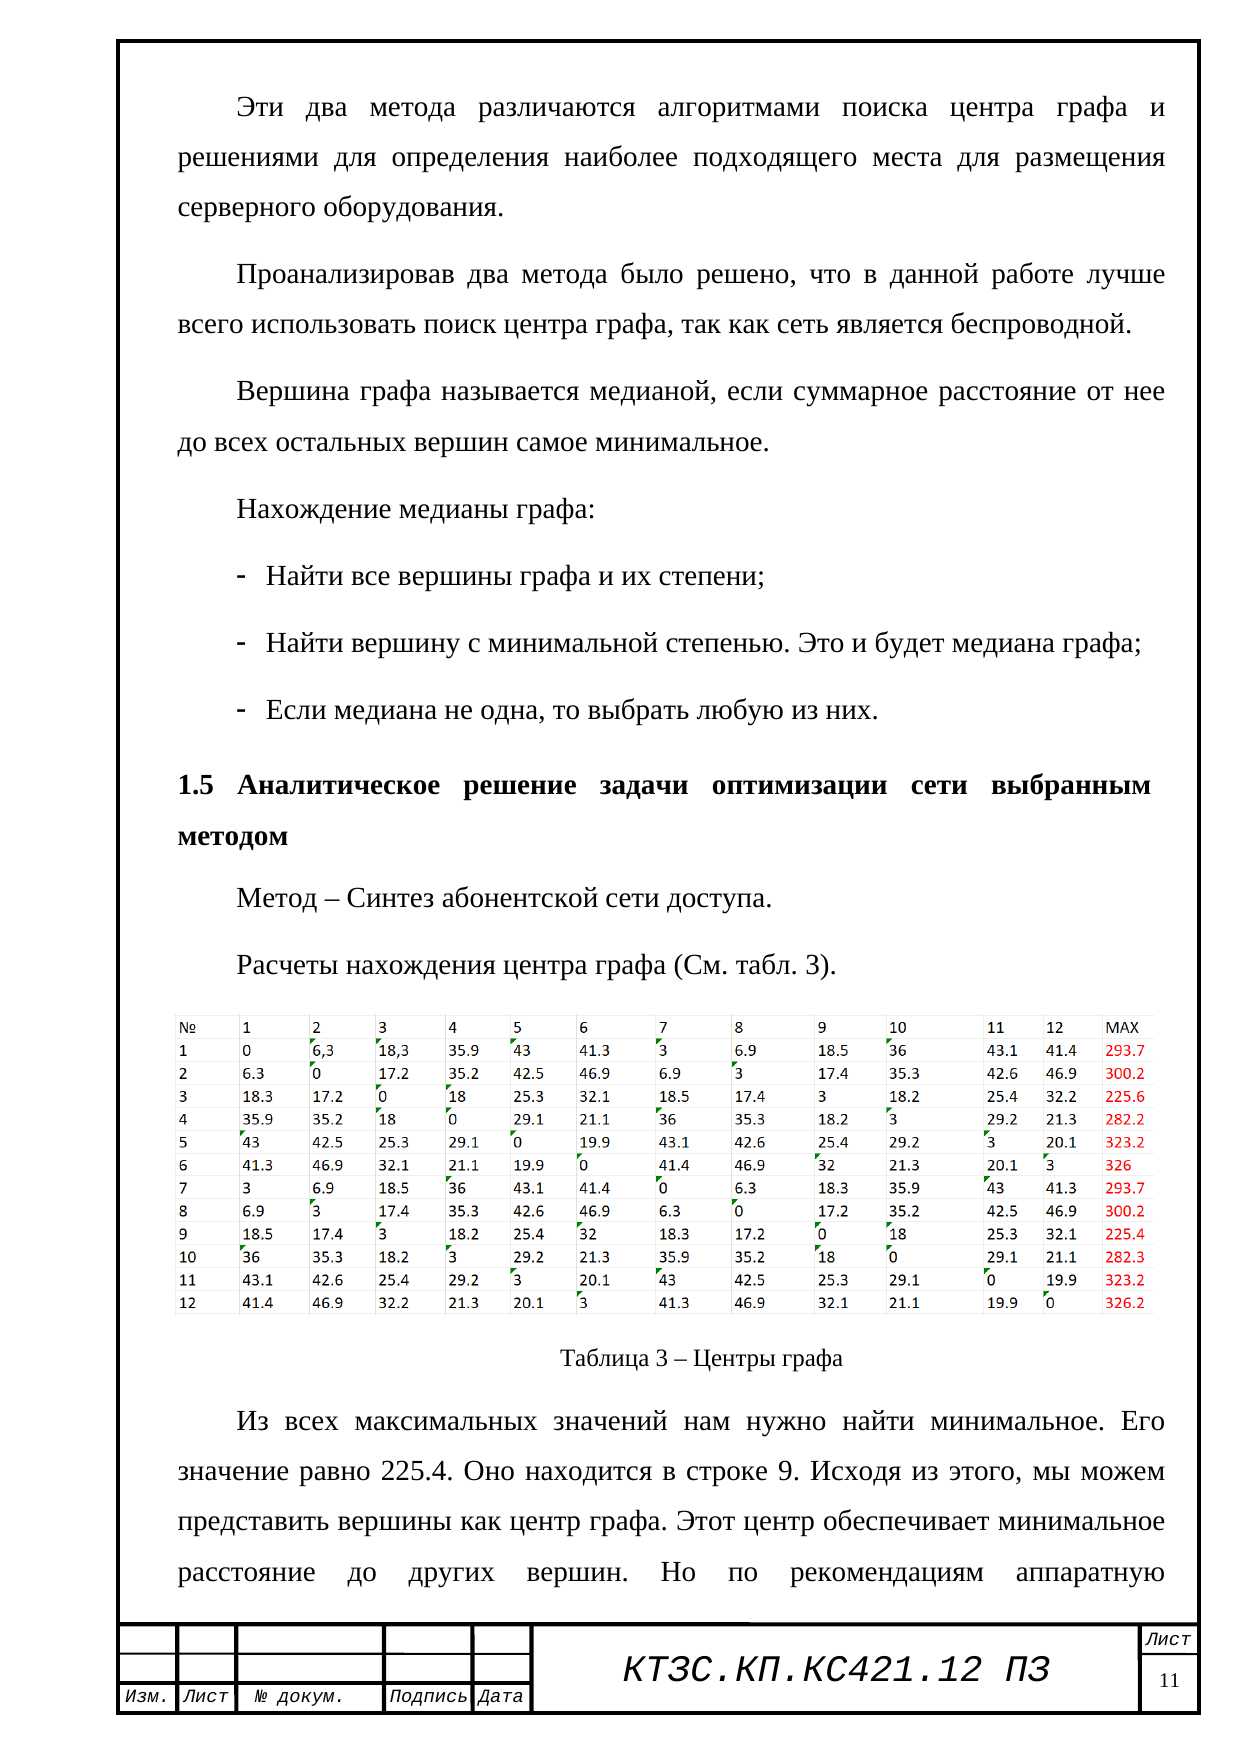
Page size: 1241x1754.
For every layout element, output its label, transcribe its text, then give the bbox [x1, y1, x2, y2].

text Нахождение медианы графа: [177, 491, 1166, 524]
list Найти вершину с минимальной степенью. Это и будет медиана графа; [177, 625, 1166, 658]
subtitle 1.5 Аналитическое решение задачи оптимизации сети выбранным методом [177, 767, 1152, 851]
text Таблица 3 – Центры графа [177, 1343, 1166, 1372]
text Вершина графа называется медианой, если суммарное расстояние от нее до всех остальных вершин самое минимальное. [177, 373, 1166, 457]
text Расчеты нахождения центра графа (См. табл. 3). [177, 947, 1166, 981]
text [177, 1403, 1166, 1587]
text Проанализировав два метода было решено, что в данной работе лучше всего использовать поиск центра графа, так как сеть является беспроводной. [177, 256, 1166, 340]
text Метод – Синтез абонентской сети доступа. [177, 881, 1166, 914]
picture [175, 1014, 1154, 1315]
list Если медиана не одна, то выбрать любую из них. [177, 692, 1166, 726]
text Эти два метода различаются алгоритмами поиска центра графа и решениями для определения наиболее подходящего места для размещения серверного оборудования. [177, 89, 1166, 223]
list Найти все вершины графа и их степени; [177, 558, 1166, 591]
